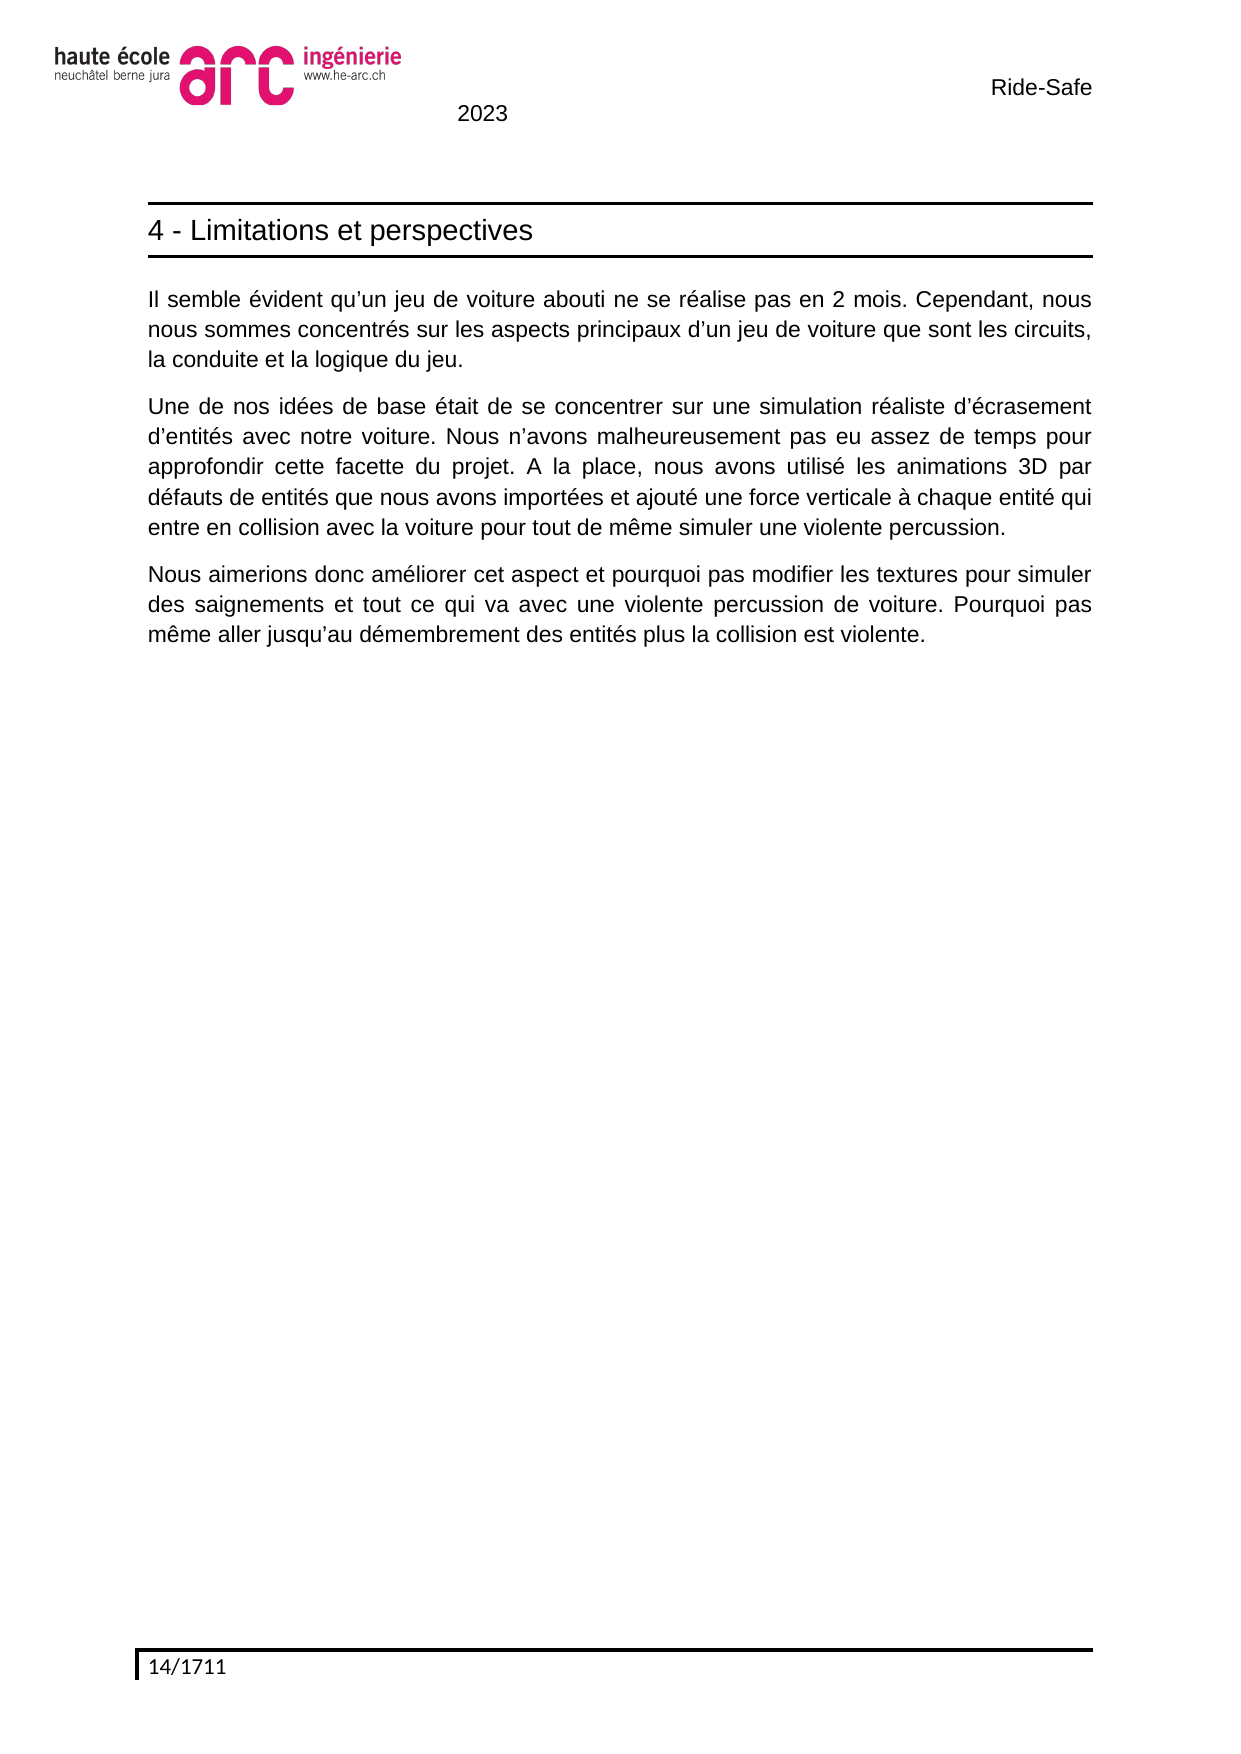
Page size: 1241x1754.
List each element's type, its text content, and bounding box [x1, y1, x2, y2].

text Une de nos idées de base était de se concentrer sur une simulation réaliste d’écrasement d’entités avec notre voiture. Nous n’avons malheureusement pas eu assez de temps pour approfondir cette facette du projet. A la place, nous avons utilisé les animations 3D par défauts de entités que nous avons importées et ajouté une force verticale à chaque entité qui entre en collision avec la voiture pour tout de même simuler une violente percussion. [148, 393, 1093, 540]
text Limitations et perspectives [148, 205, 1093, 255]
text Il semble évident qu’un jeu de voiture abouti ne se réalise pas en 2 mois. Cependant, nous nous sommes concentrés sur les aspects principaux d’un jeu de voiture que sont les circuits, la conduite et la logique du jeu. [148, 286, 1093, 372]
text Nous aimerions donc améliorer cet aspect et pourquoi pas modifier les textures pour simuler des saignements et tout ce qui va avec une violente percussion de voiture. Pourquoi pas même aller jusqu’au démembrement des entités plus la collision est violente. [148, 561, 1093, 647]
picture [49, 42, 406, 105]
